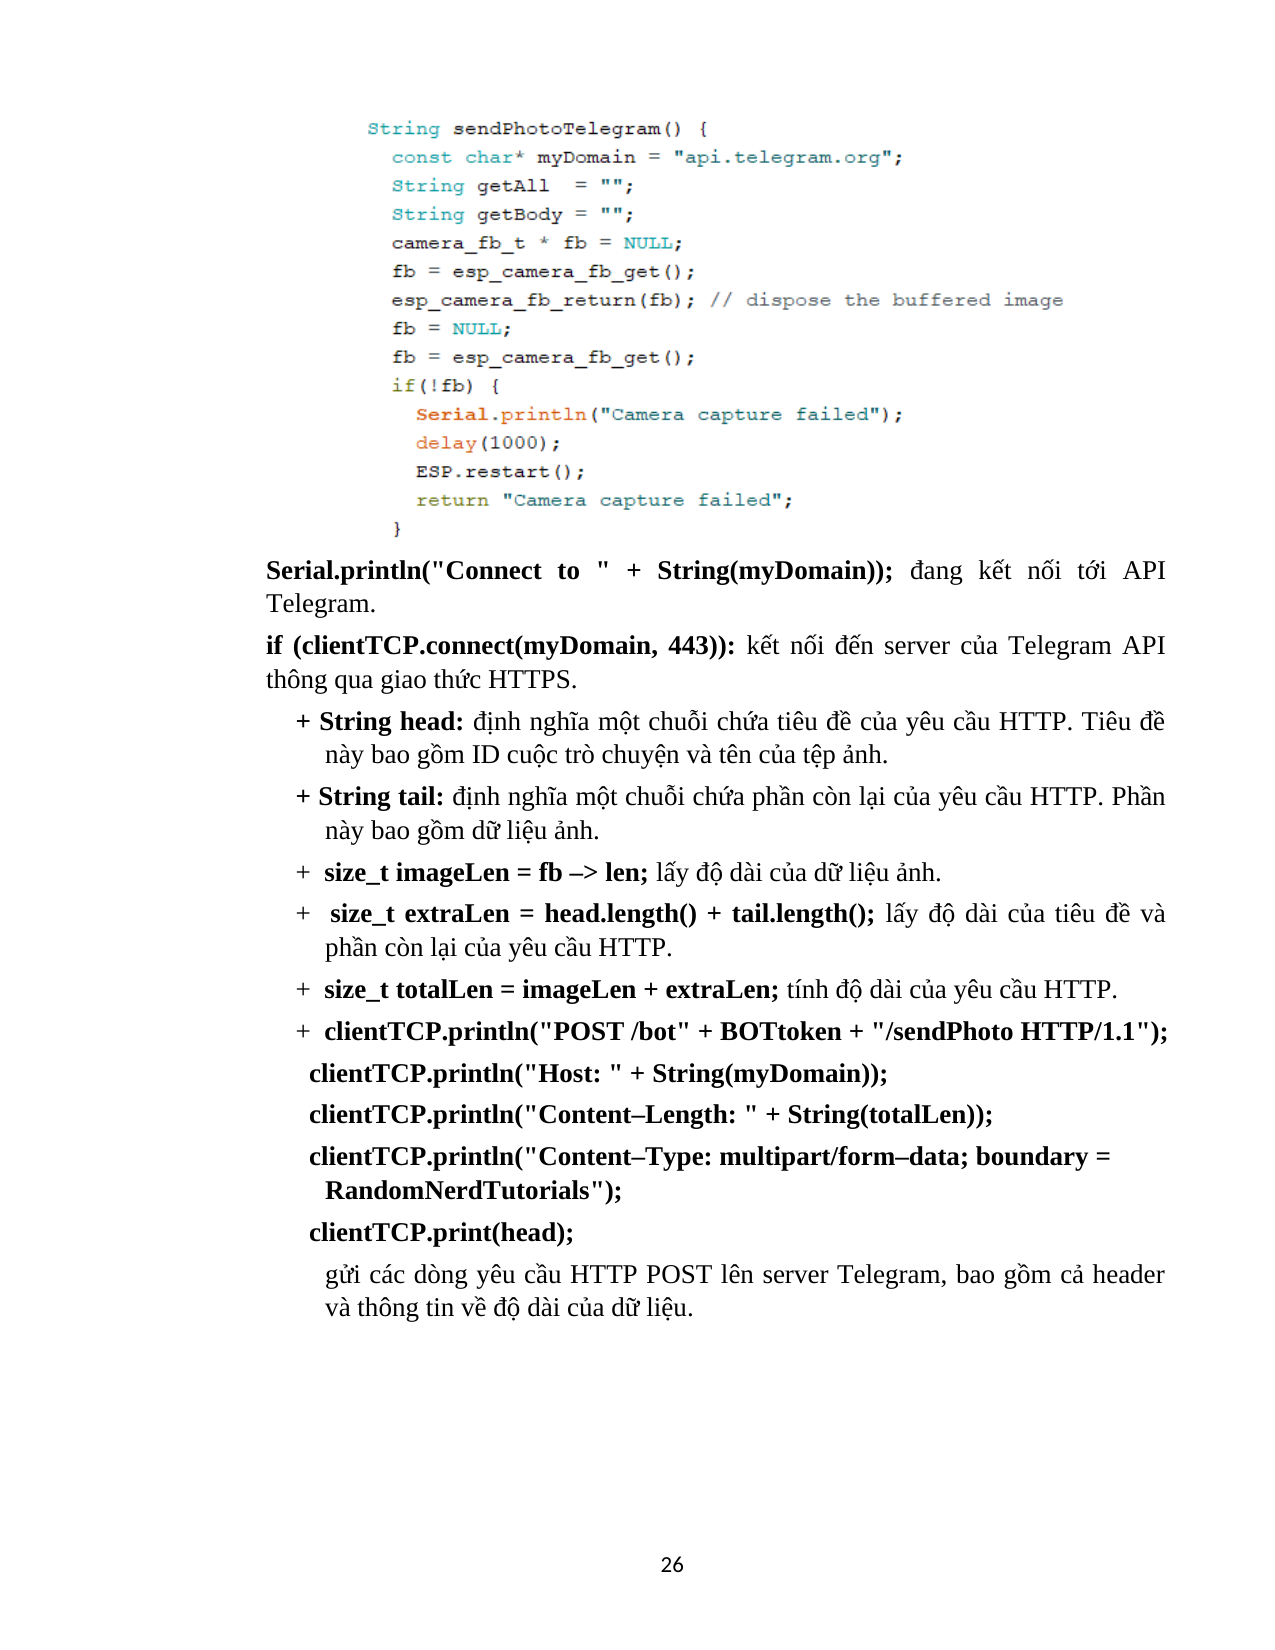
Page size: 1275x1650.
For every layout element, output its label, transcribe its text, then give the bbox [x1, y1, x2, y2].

text gửi các dòng yêu cầu HTTP POST lên server Telegram, bao gồm cả header và thông tin về độ dài của dữ liệu. [325, 1258, 1167, 1322]
text if (clientTCP.connect(myDomain, 443)): kết nối đến server của Telegram API thông qua giao thức HTTPS. [266, 629, 1167, 694]
text Serial.println("Connect to " + String(myDomain)); đang kết nối tới API Telegram. [266, 554, 1167, 619]
text clientTCP.println("Content–Length: " + String(totalLen)); [295, 1098, 1167, 1130]
text clientTCP.print(head); [295, 1216, 1167, 1247]
text clientTCP.println("Content–Type: multipart/form–data; boundary = RandomNerdTutorials"); [295, 1140, 1167, 1205]
text + String head: định nghĩa một chuỗi chứa tiêu đề của yêu cầu HTTP. Tiêu đề này bao gồm ID cuộc trò chuyện và tên của tệp ảnh. [295, 705, 1167, 769]
text + size_t imageLen = fb –> len; lấy độ dài của dữ liệu ảnh. [295, 856, 1167, 887]
text + String tail: định nghĩa một chuỗi chứa phần còn lại của yêu cầu HTTP. Phần này bao gồm dữ liệu ảnh. [295, 780, 1167, 845]
text clientTCP.println("Host: " + String(myDomain)); [295, 1057, 1167, 1088]
text + size_t totalLen = imageLen + extraLen; tính độ dài của yêu cầu HTTP. [295, 973, 1167, 1004]
text + size_t extraLen = head.length() + tail.length(); lấy độ dài của tiêu đề và phần còn lại của yêu cầu HTTP. [295, 897, 1167, 962]
text + clientTCP.println("POST /bot" + BOTtoken + "/sendPhoto HTTP/1.1"); [295, 1015, 1240, 1046]
picture [365, 118, 1067, 544]
